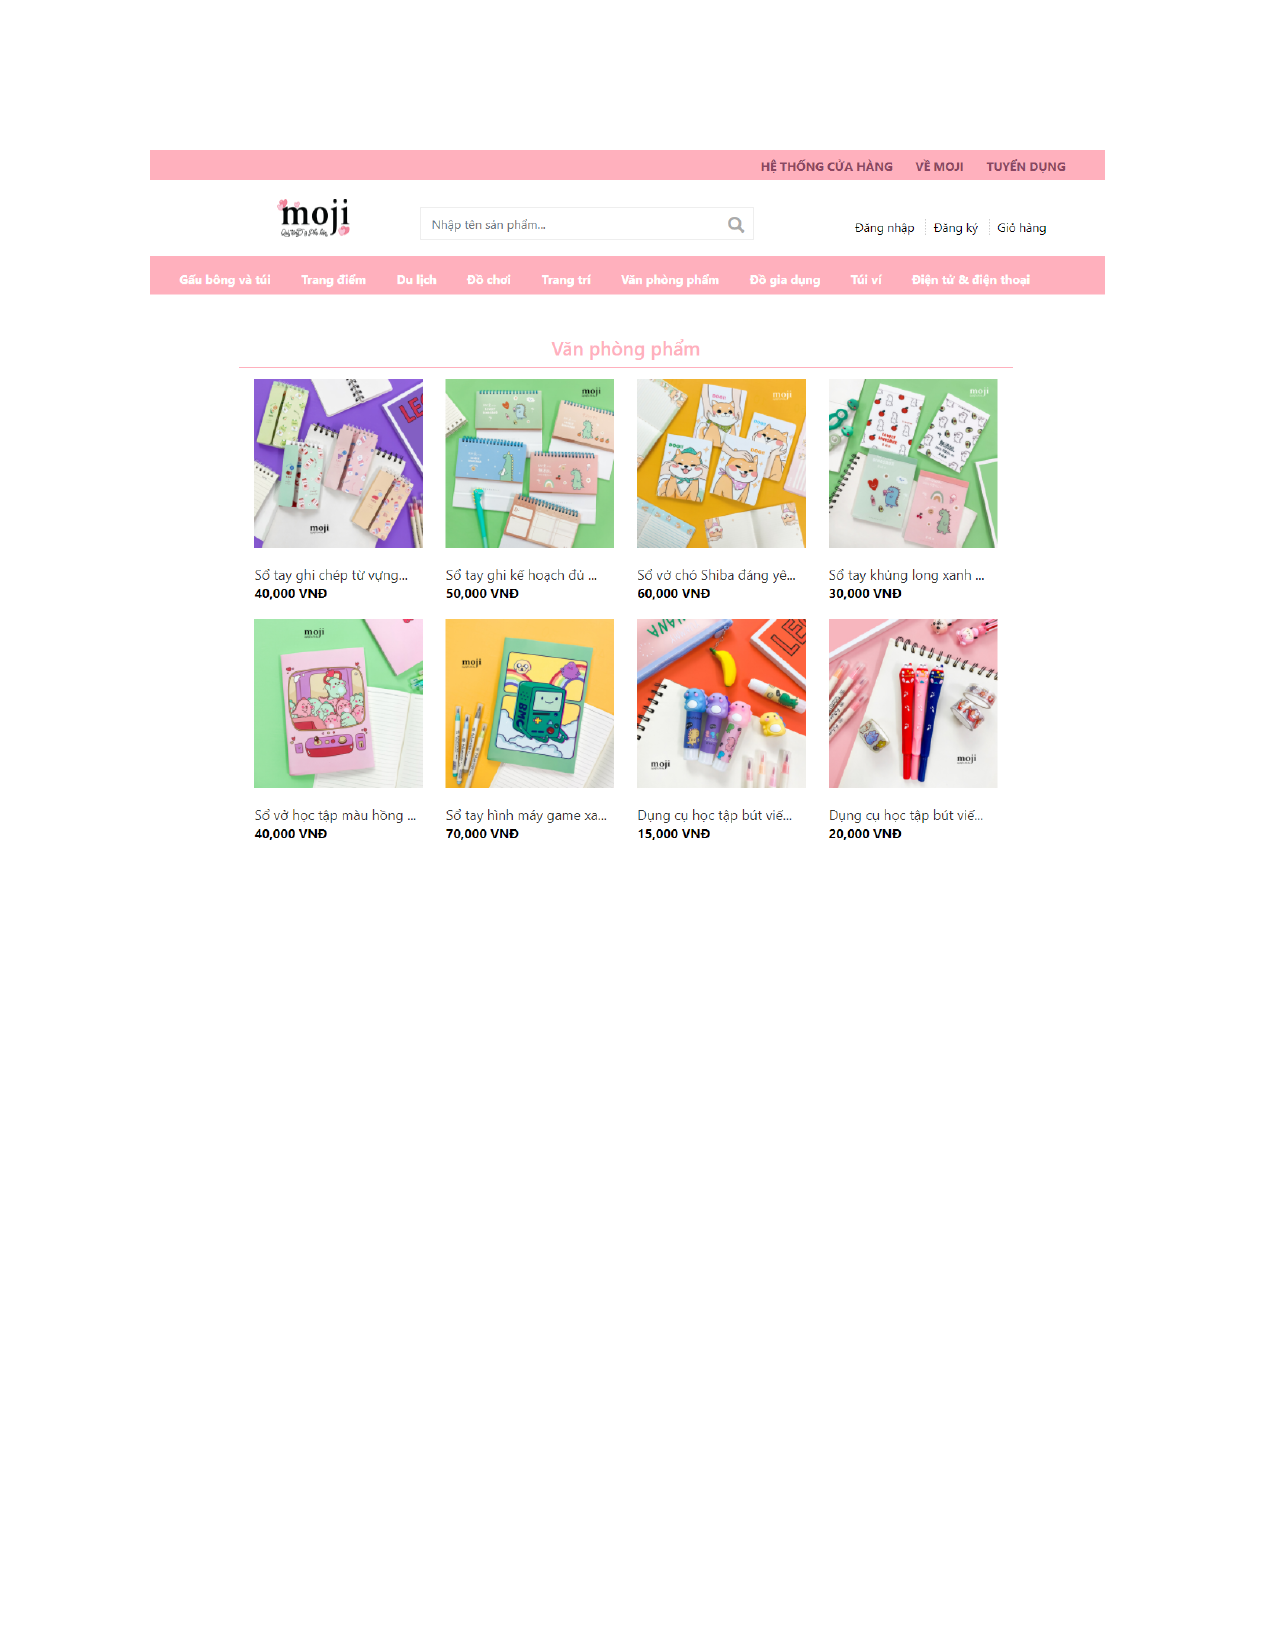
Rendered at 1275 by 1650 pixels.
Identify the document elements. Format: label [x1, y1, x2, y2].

picture [150, 150, 1105, 856]
